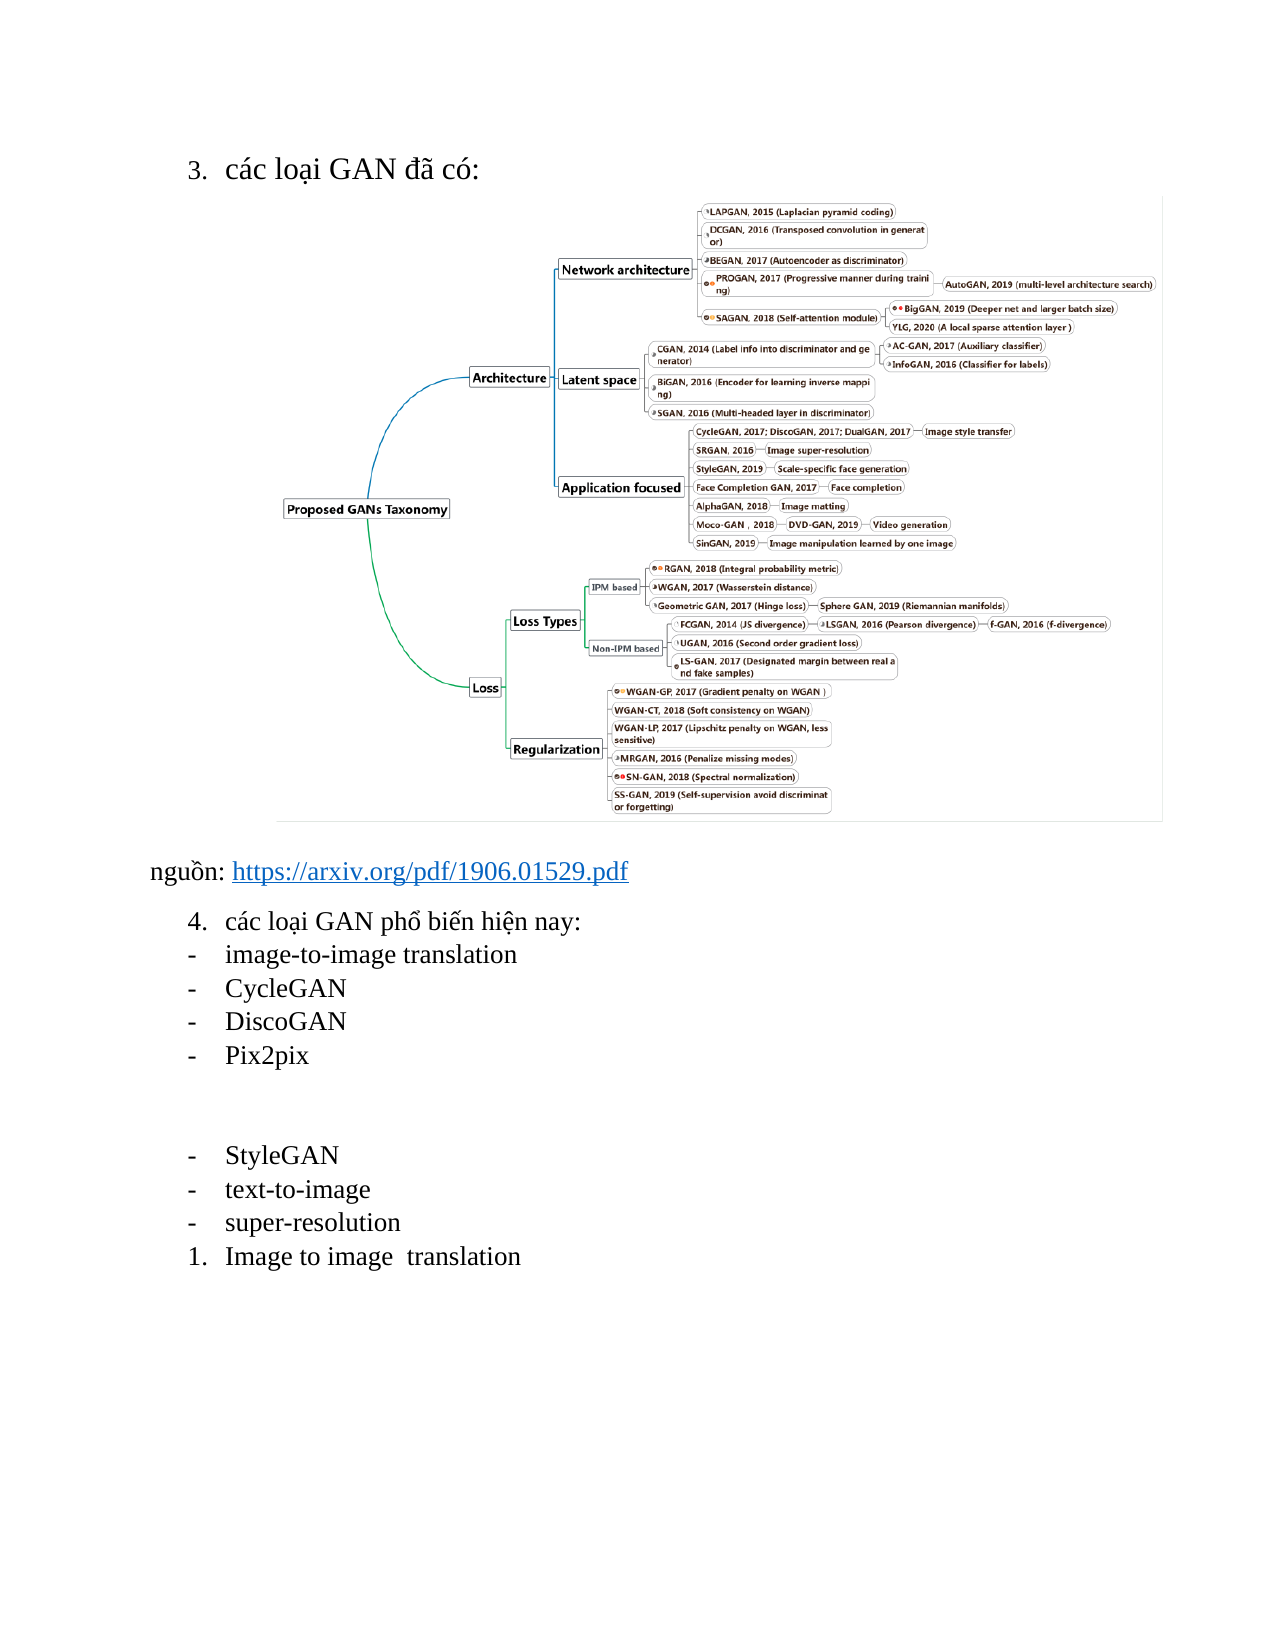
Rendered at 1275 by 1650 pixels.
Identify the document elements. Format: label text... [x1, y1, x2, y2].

list Image to image translation [187, 1240, 1125, 1271]
list CycleGAN [187, 972, 1125, 1003]
list text-to-image [187, 1173, 1125, 1204]
list StyleGAN [187, 1139, 1125, 1171]
picture [225, 188, 1200, 836]
list các loại GAN phổ biến hiện nay: [187, 905, 1125, 936]
list Pix2pix [187, 1039, 1125, 1070]
list image-to-image translation [187, 938, 1125, 969]
list super-resolution [187, 1207, 1125, 1238]
text nguồn: https://arxiv.org/pdf/1906.01529.pdf [150, 855, 1125, 886]
list DiscoGAN [187, 1006, 1125, 1037]
